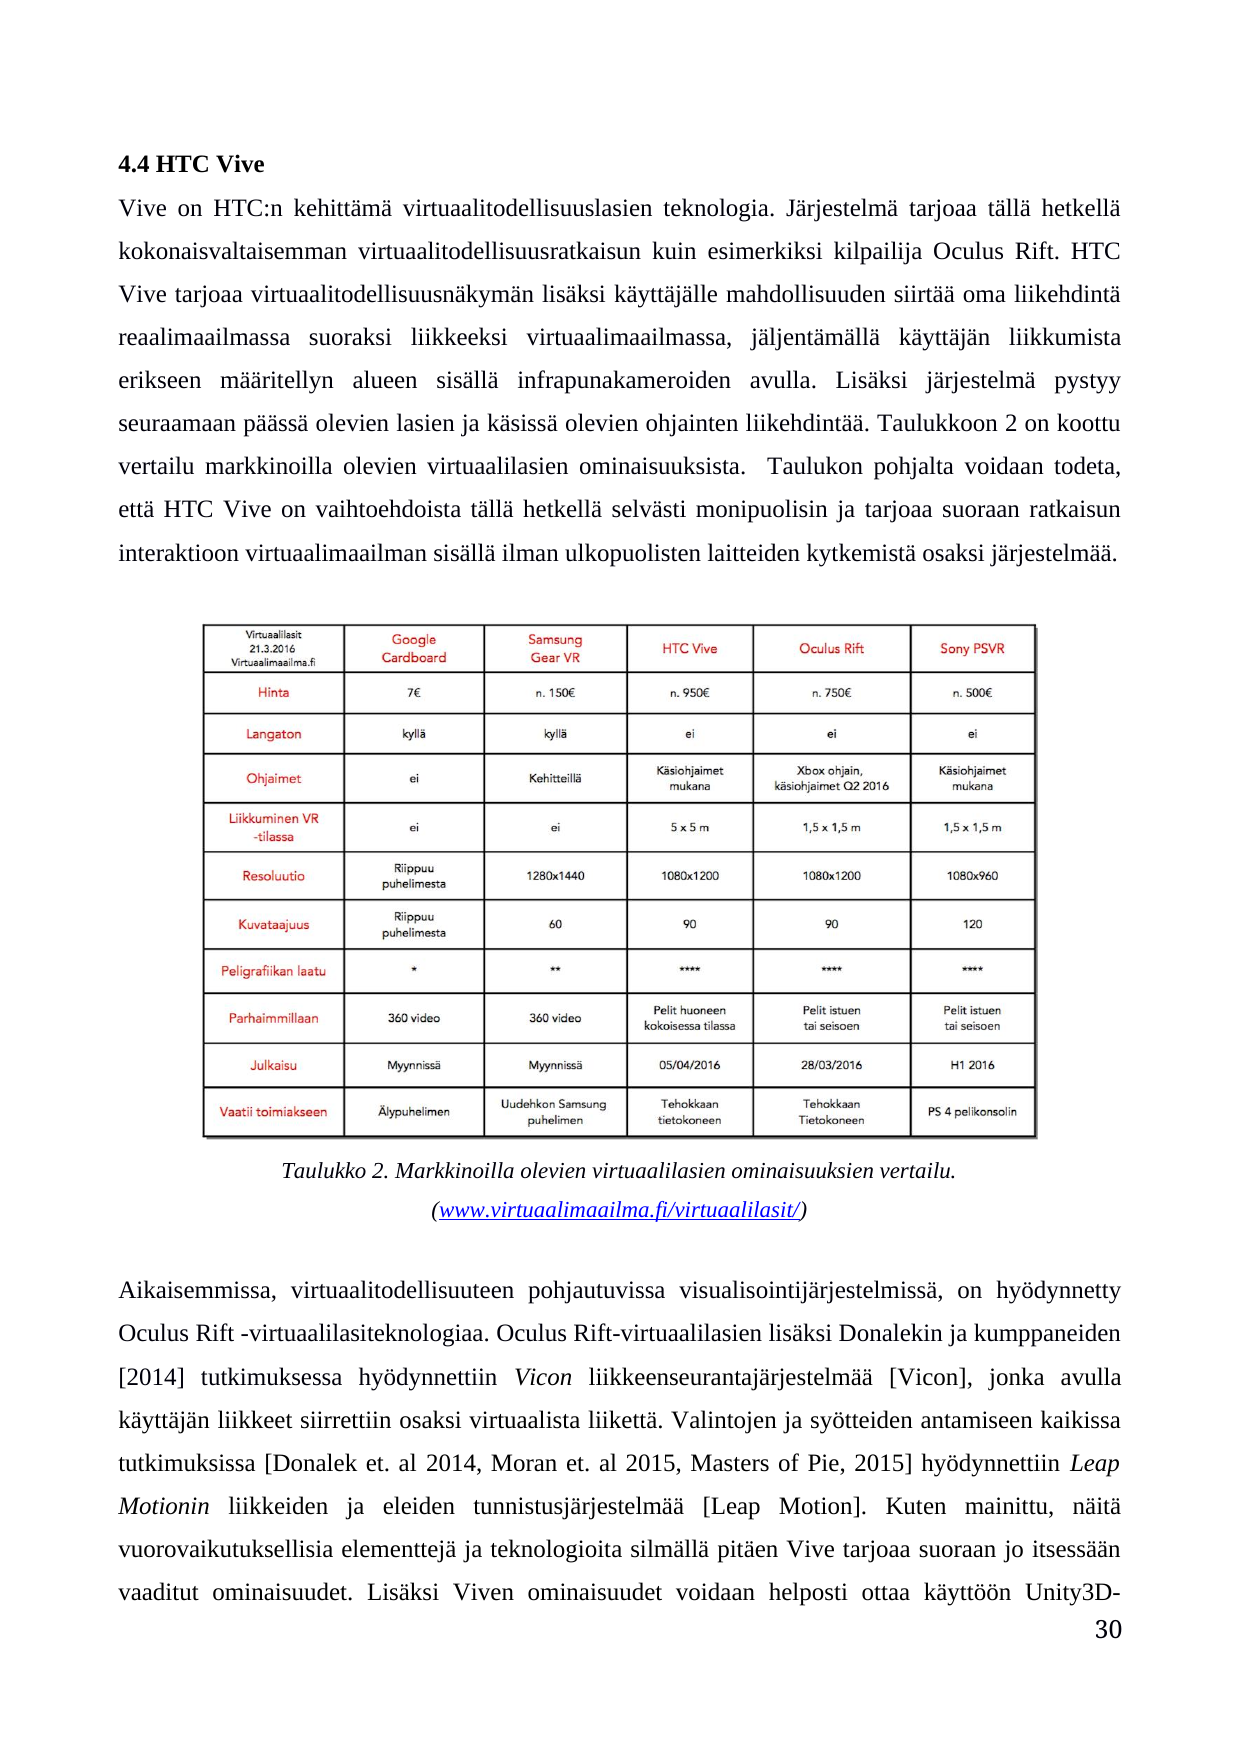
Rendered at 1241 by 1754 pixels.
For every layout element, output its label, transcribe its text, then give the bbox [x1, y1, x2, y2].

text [118, 1275, 1122, 1606]
text Taulukko 2. Markkinoilla olevien virtuaalilasien ominaisuuksien vertailu. (www.virtuaalimaailma.fi/virtuaalilasit/) [118, 1157, 1122, 1223]
text Vive on HTC:n kehittämä virtuaalitodellisuuslasien teknologia. Järjestelmä tarjoaa tällä hetkellä kokonaisvaltaisemman virtuaalitodellisuusratkaisun kuin esimerkiksi kilpailija Oculus Rift. HTC Vive tarjoaa virtuaalitodellisuusnäkymän lisäksi käyttäjälle mahdollisuuden siirtää oma liikehdintä reaalimaailmassa suoraksi liikkeeksi virtuaalimaailmassa, jäljentämällä käyttäjän liikkumista erikseen määritellyn alueen sisällä infrapunakameroiden avulla. Lisäksi järjestelmä pystyy seuraamaan päässä olevien lasien ja käsissä olevien ohjainten liikehdintää. Taulukkoon 2 on koottu vertailu markkinoilla olevien virtuaalilasien ominaisuuksista. Taulukon pohjalta voidaan todeta, että HTC Vive on vaihtoehdoista tällä hetkellä selvästi monipuolisin ja tarjoaa suoraan ratkaisun interaktioon virtuaalimaailman sisällä ilman ulkopuolisten laitteiden kytkemistä osaksi järjestelmää. [118, 193, 1122, 566]
picture [202, 623, 1038, 1140]
text 4.4 HTC Vive [118, 149, 1122, 178]
